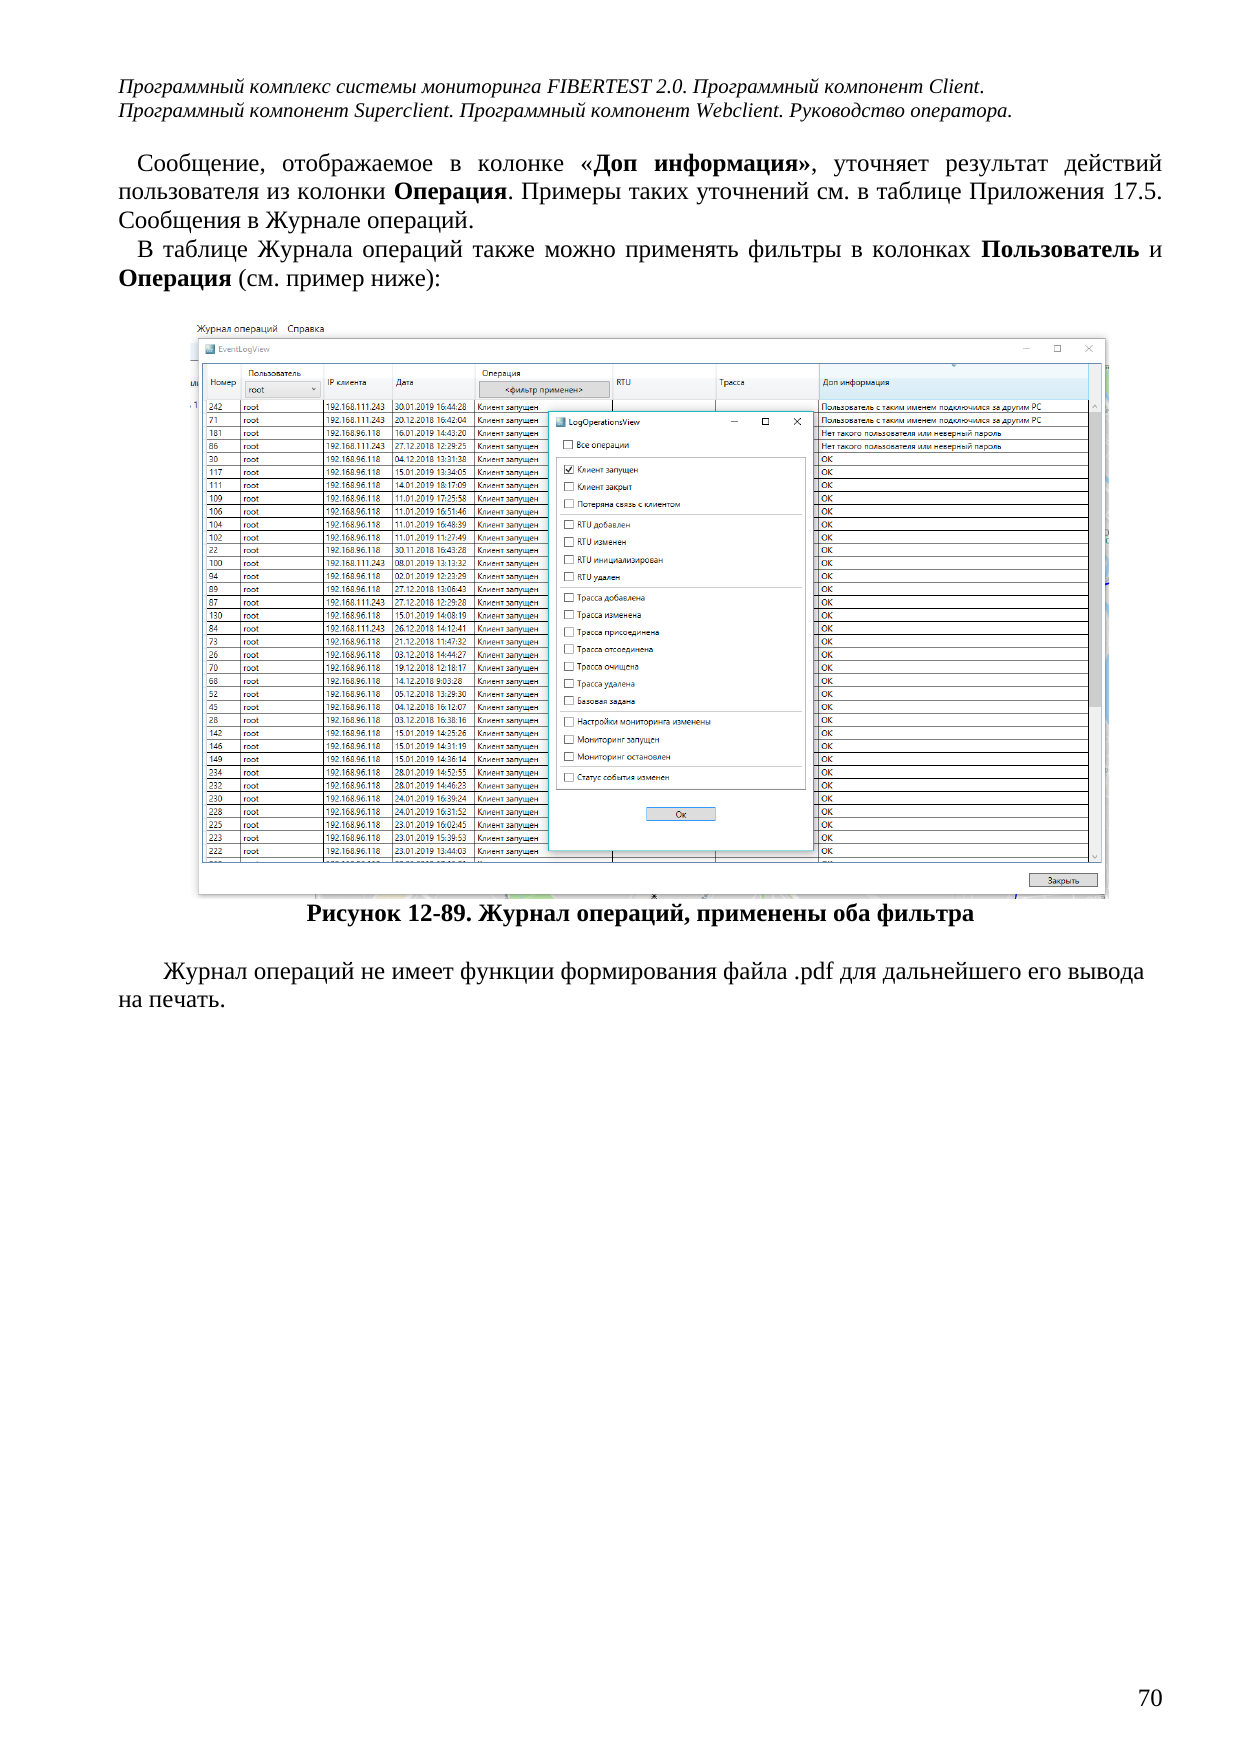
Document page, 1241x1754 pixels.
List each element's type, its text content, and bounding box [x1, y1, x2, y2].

text Журнал операций не имеет функции формирования файла .pdf для дальнейшего его вывода на печать. [118, 956, 1162, 1013]
picture [190, 320, 1110, 899]
text Сообщение, отображаемое в колонке «Доп информация», уточняет результат действий пользователя из колонки Операция. Примеры таких уточнений см. в таблице Приложения 17.5. Сообщения в Журнале операций. [118, 148, 1162, 234]
text В таблице Журнала операций также можно применять фильтры в колонках Пользователь и Операция (см. пример ниже): [118, 234, 1162, 291]
